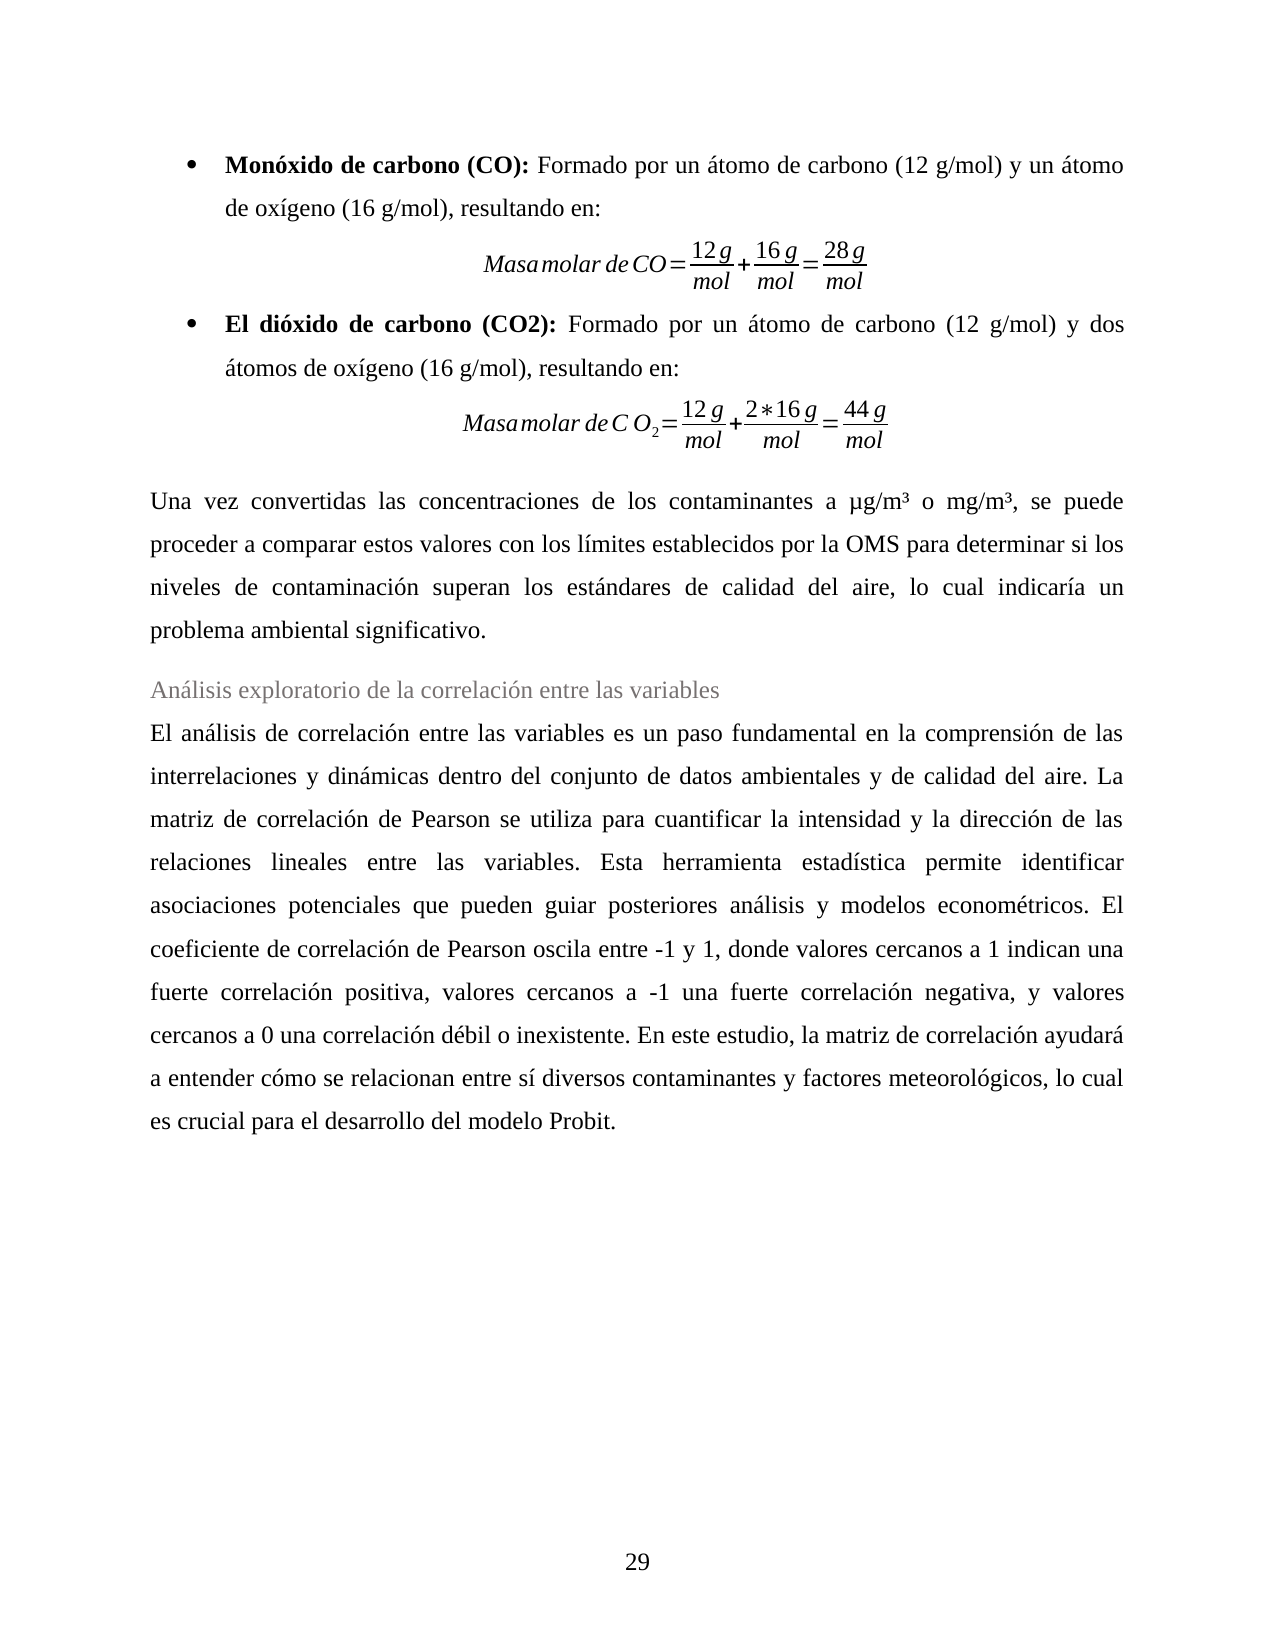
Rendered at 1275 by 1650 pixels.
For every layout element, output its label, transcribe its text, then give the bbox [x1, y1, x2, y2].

list El dióxido de carbono (CO2): Formado por un átomo de carbono (12 g/mol) y dos átomos de oxígeno (16 g/mol), resultando en: [187, 309, 1125, 381]
subtitle Análisis exploratorio de la correlación entre las variables [150, 675, 1125, 704]
list Monóxido de carbono (CO): Formado por un átomo de carbono (12 g/mol) y un átomo de oxígeno (16 g/mol), resultando en: [187, 150, 1125, 222]
text El análisis de correlación entre las variables es un paso fundamental en la comprensión de las interrelaciones y dinámicas dentro del conjunto de datos ambientales y de calidad del aire. La matriz de correlación de Pearson se utiliza para cuantificar la intensidad y la dirección de las relaciones lineales entre las variables. Esta herramienta estadística permite identificar asociaciones potenciales que pueden guiar posteriores análisis y modelos econométricos. El coeficiente de correlación de Pearson oscila entre -1 y 1, donde valores cercanos a 1 indican una fuerte correlación positiva, valores cercanos a -1 una fuerte correlación negativa, y valores cercanos a 0 una correlación débil o inexistente. En este estudio, la matriz de correlación ayudará a entender cómo se relacionan entre sí diversos contaminantes y factores meteorológicos, lo cual es crucial para el desarrollo del modelo Probit. [150, 718, 1125, 1135]
text Una vez convertidas las concentraciones de los contaminantes a µg/m³ o mg/m³, se puede proceder a comparar estos valores con los límites establecidos por la OMS para determinar si los niveles de contaminación superan los estándares de calidad del aire, lo cual indicaría un problema ambiental significativo. [150, 486, 1125, 644]
